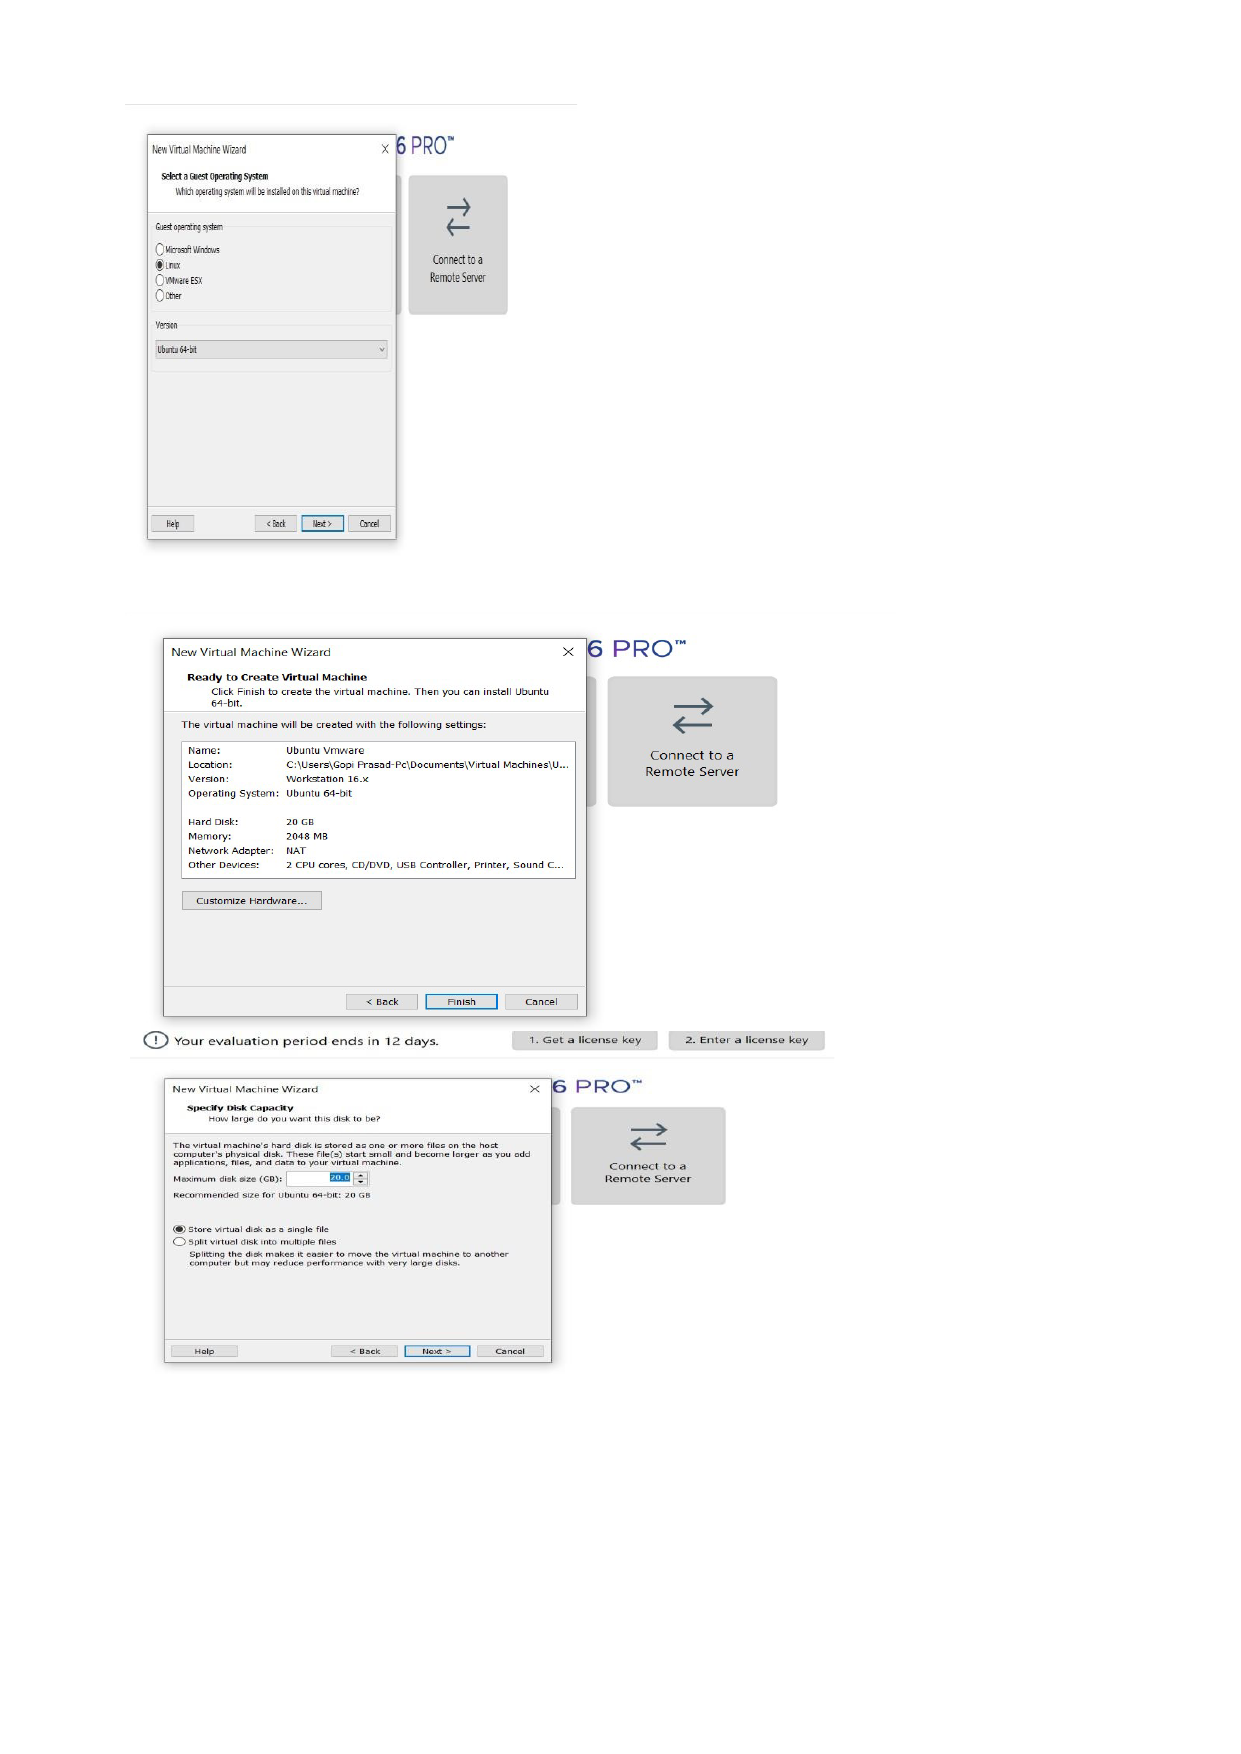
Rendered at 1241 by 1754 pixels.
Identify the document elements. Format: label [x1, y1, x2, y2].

picture [125, 104, 578, 556]
picture [125, 611, 897, 1374]
